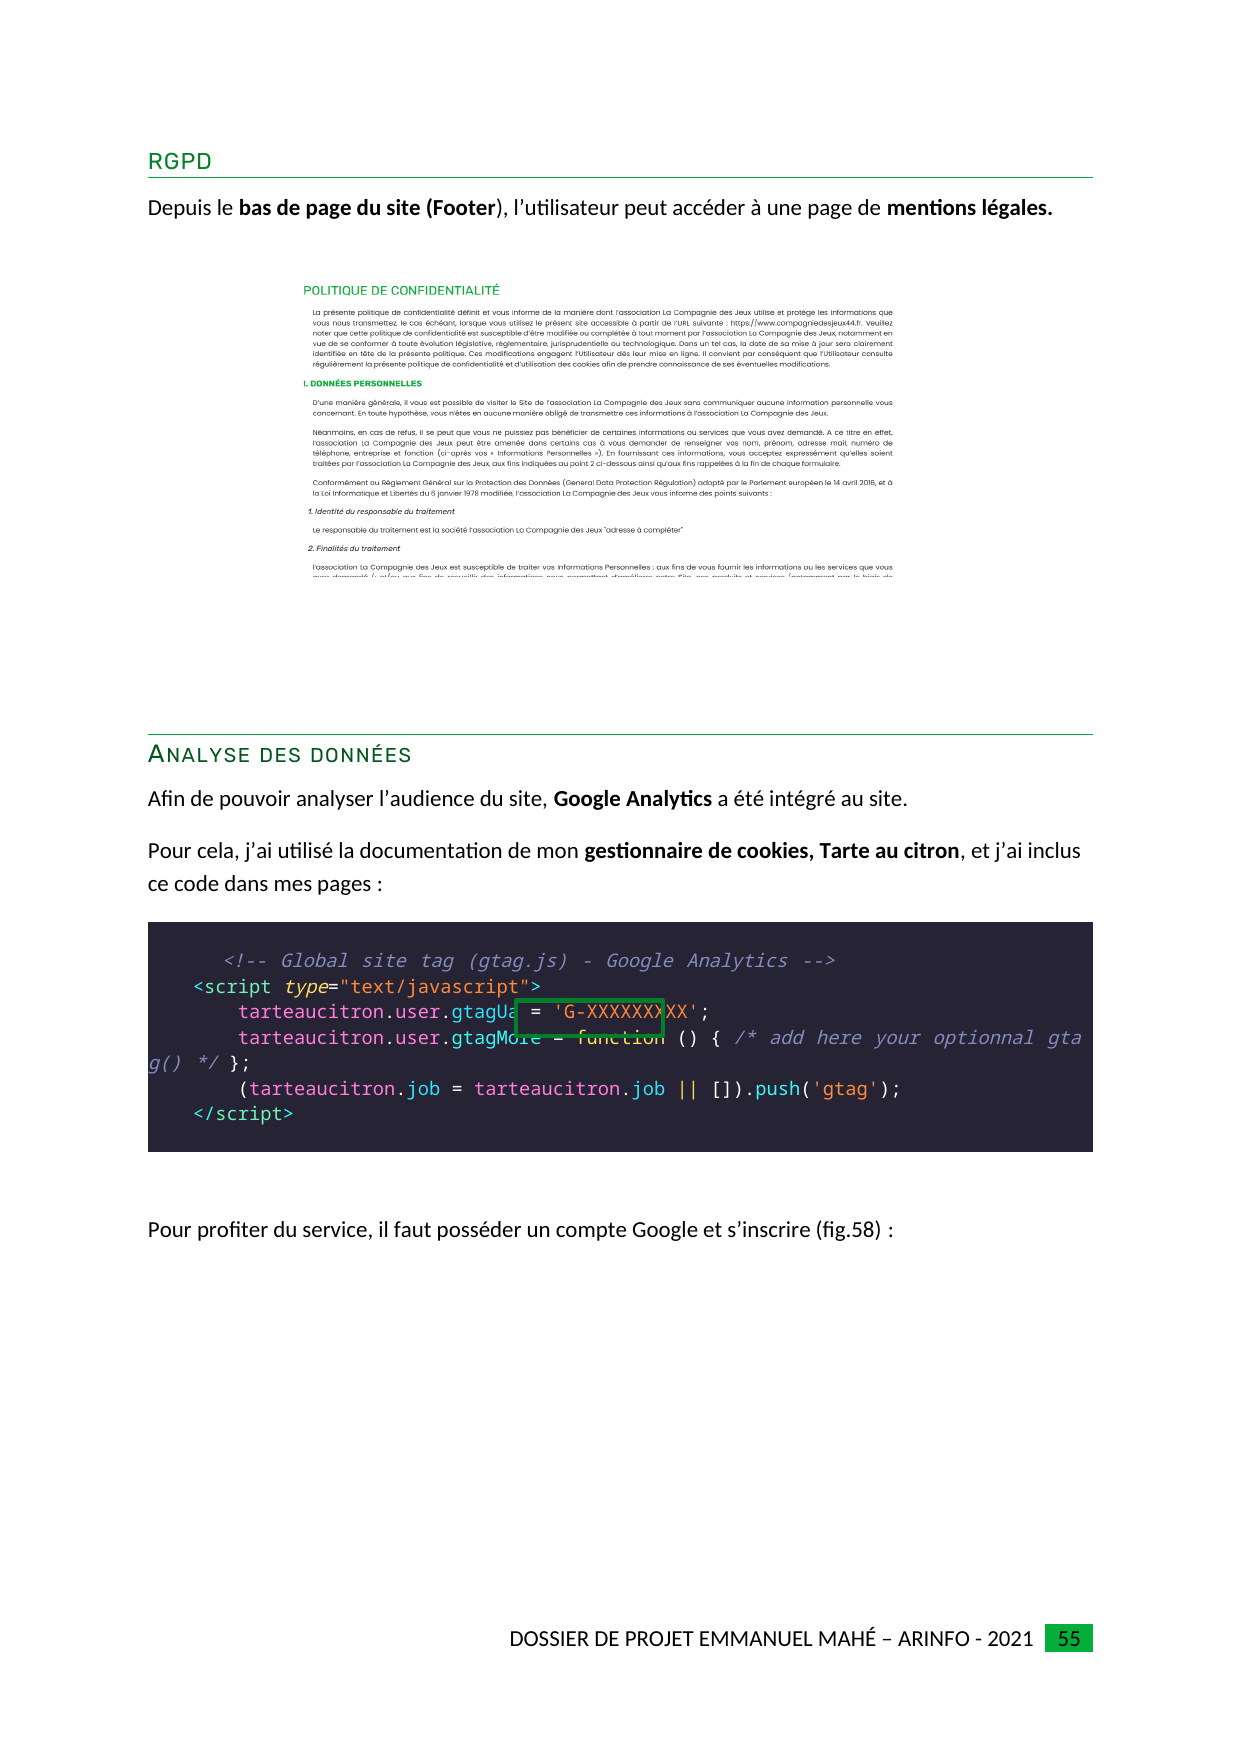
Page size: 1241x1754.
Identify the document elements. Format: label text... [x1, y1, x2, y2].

subtitle Analyse des données [148, 735, 1093, 769]
text <script type="text/javascript"> [148, 973, 1093, 998]
text Pour profiter du service, il faut posséder un compte Google et s’inscrire (fig.58) : [148, 1215, 1093, 1243]
picture [258, 263, 917, 577]
text tarteaucitron.user.gtagMore = function () { /* add here your optionnal gtag() */ }; [148, 1024, 1093, 1075]
text tarteaucitron.user.gtagUa = 'G-XXXXXXXXX'; [518, 1003, 661, 1024]
text </script> [148, 1101, 1093, 1126]
text Afin de pouvoir analyser l’audience du site, Google Analytics a été intégré au site. [148, 784, 1093, 812]
text <!-- Global site tag (gtag.js) - Google Analytics --> [148, 947, 1093, 973]
text Pour cela, j’ai utilisé la documentation de mon gestionnaire de cookies, Tarte au citron, et j’ai inclus ce code dans mes pages : [148, 837, 1093, 897]
subtitle RGPD [148, 148, 1093, 177]
text tarteaucitron.user.gtagUa = 'G-XXXXXXXXX'; [148, 998, 514, 1024]
text (tarteaucitron.job = tarteaucitron.job || []).push('gtag'); [148, 1075, 1093, 1101]
text Depuis le bas de page du site (Footer), l’utilisateur peut accéder à une page de mentions légales. [148, 193, 1093, 221]
text tarteaucitron.user.gtagUa = 'G-XXXXXXXXX'; [665, 998, 1093, 1024]
